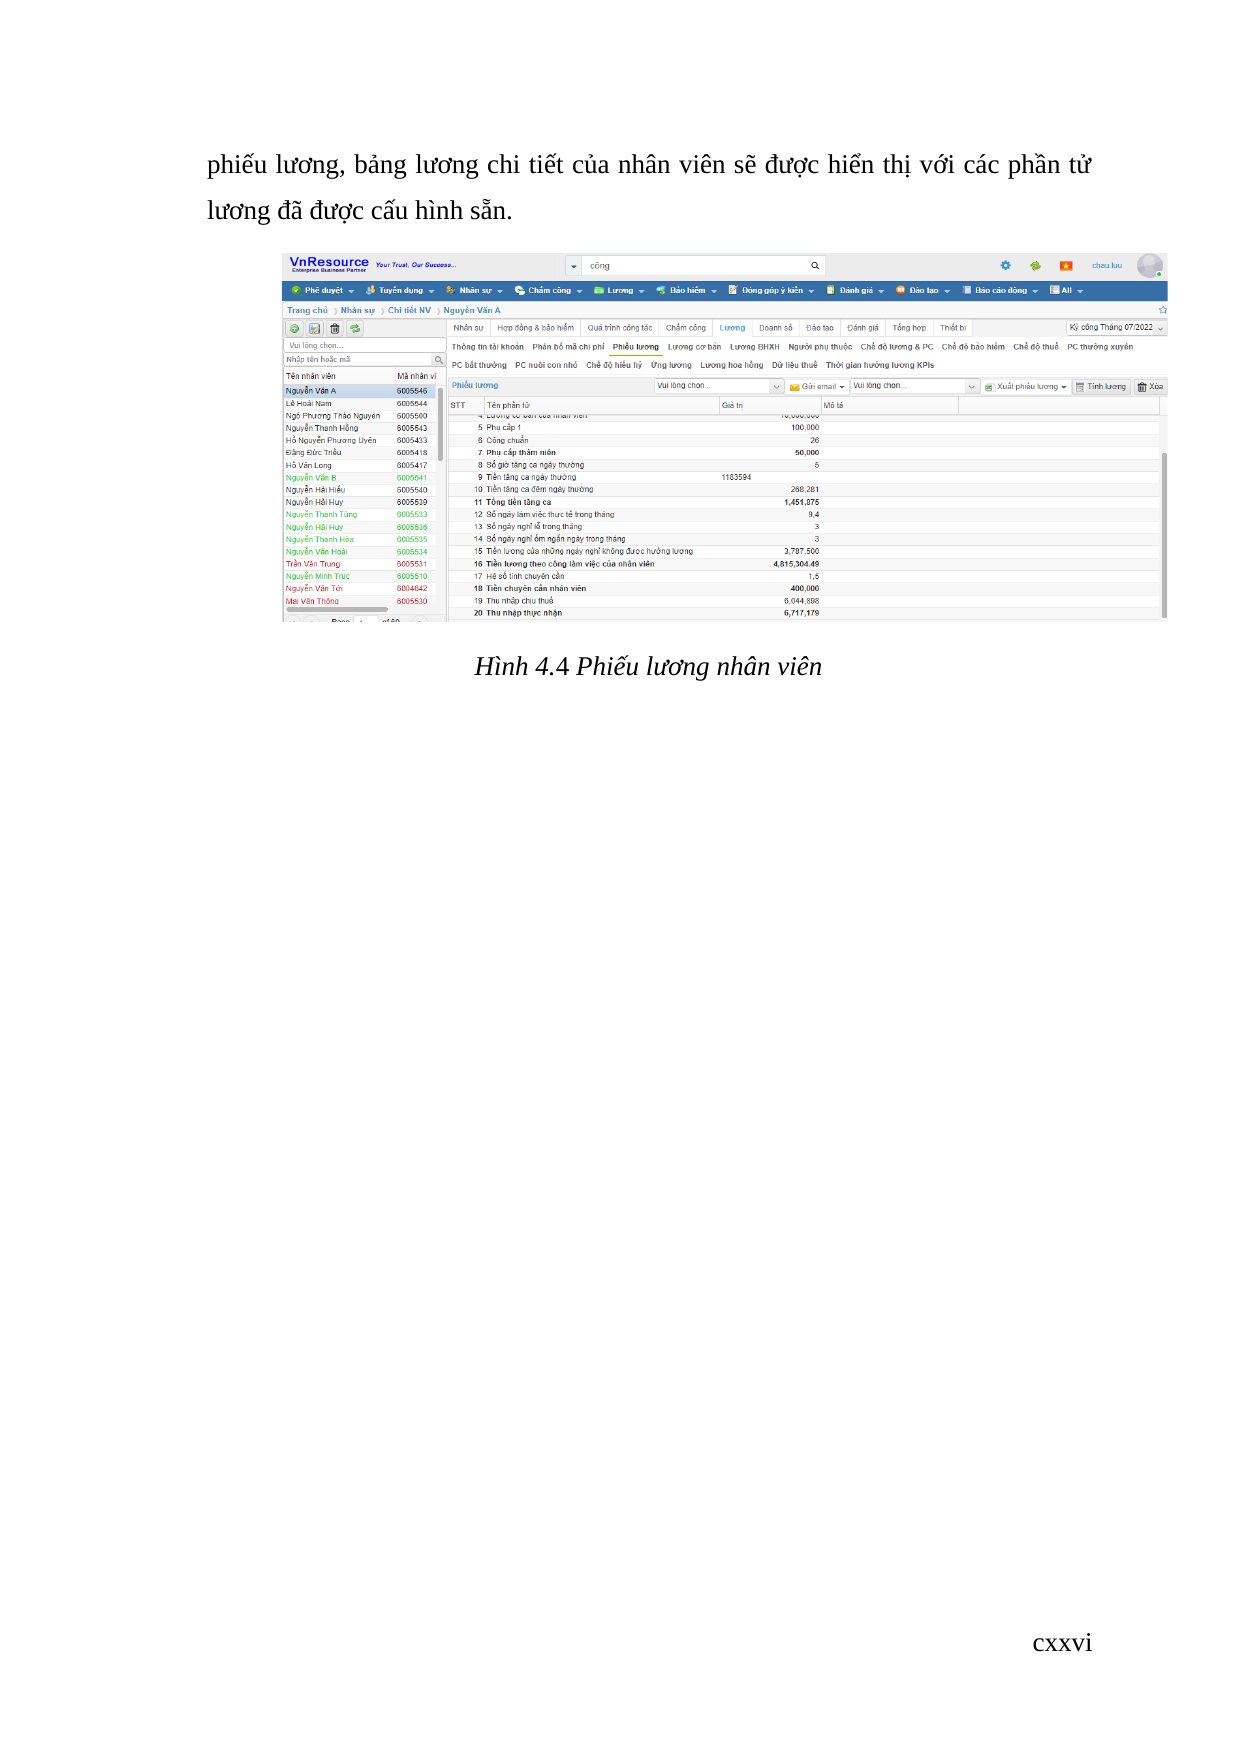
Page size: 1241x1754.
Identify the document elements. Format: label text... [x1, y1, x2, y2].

picture [281, 253, 1168, 622]
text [207, 148, 1092, 226]
